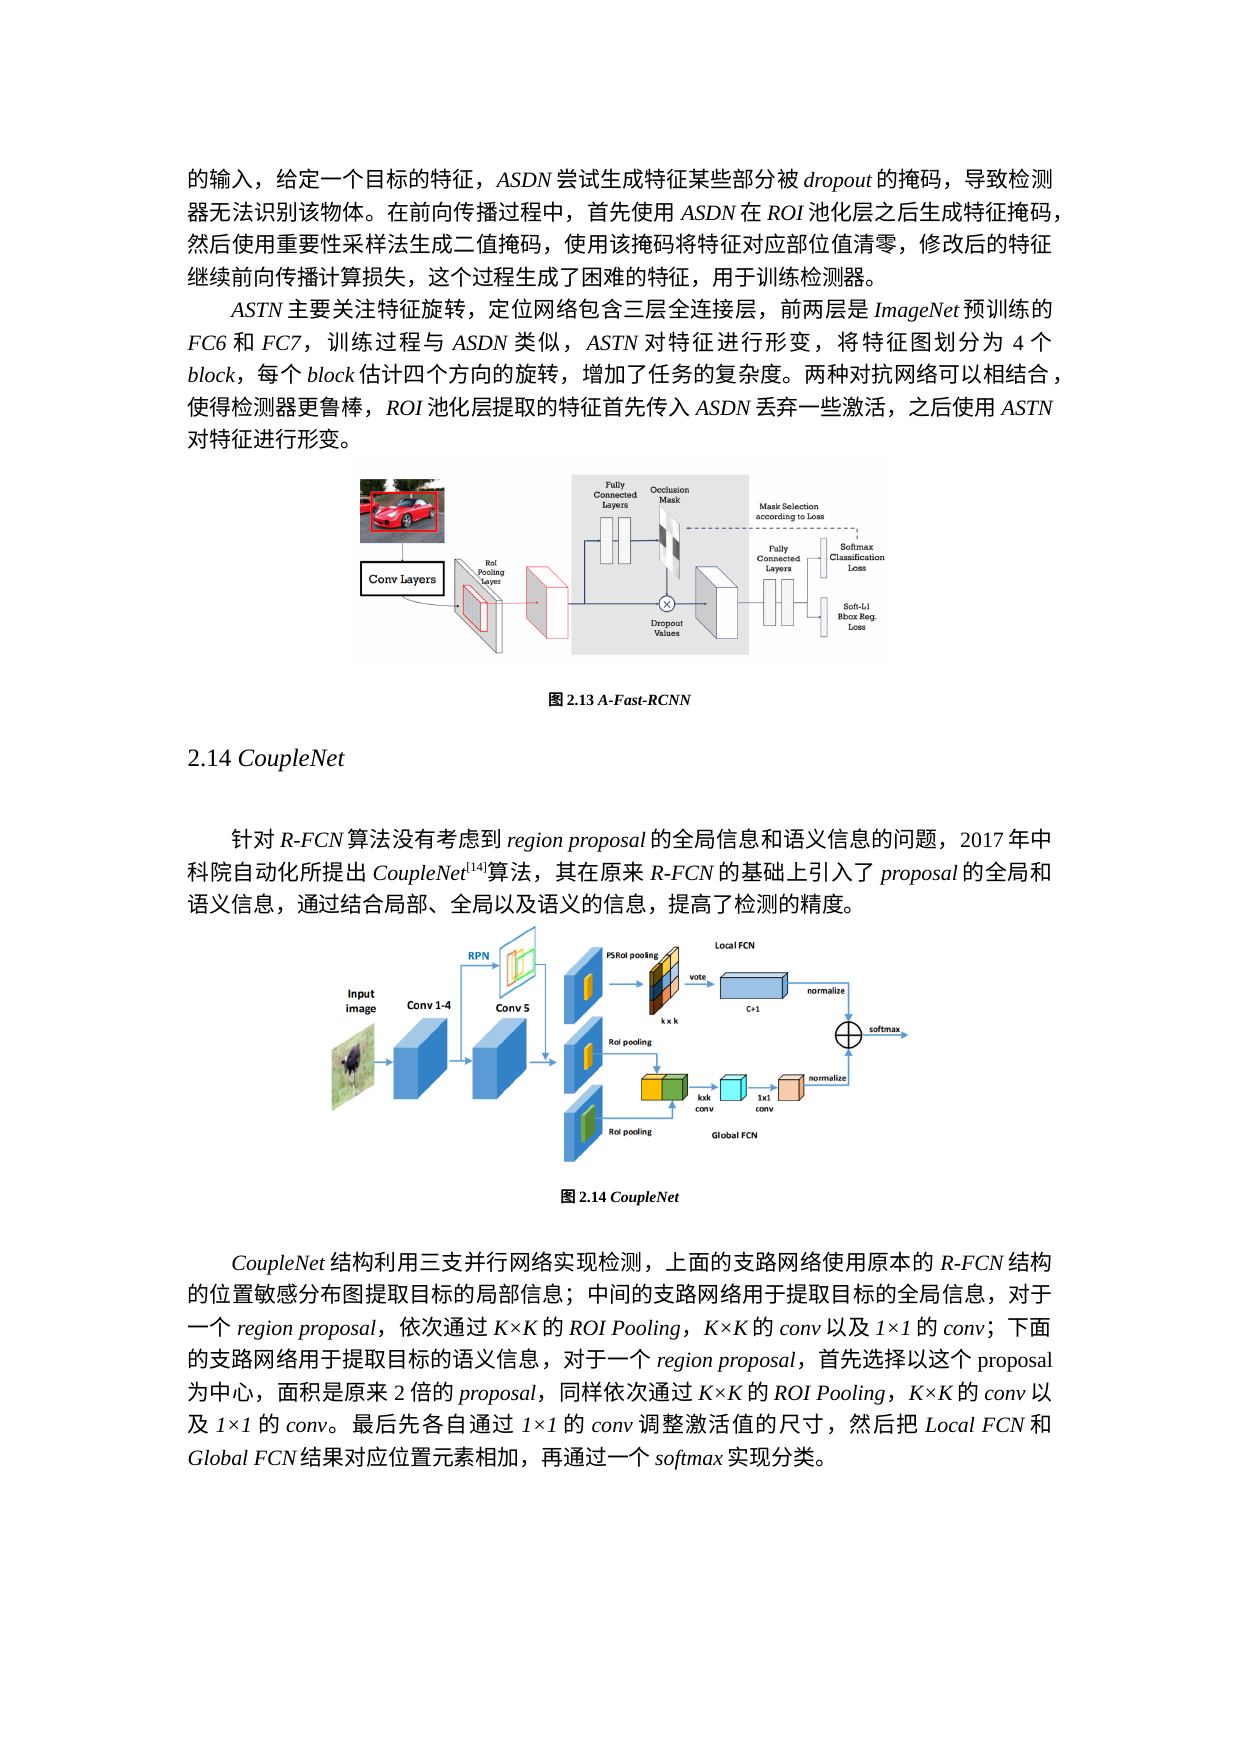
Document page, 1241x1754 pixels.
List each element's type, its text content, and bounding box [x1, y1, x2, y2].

text 图2.14 CoupleNet [187, 1179, 1053, 1212]
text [187, 162, 1053, 292]
text 针对R-FCN算法没有考虑到region proposal的全局信息和语义信息的问题，2017年中科院自动化所提出CoupleNet[14]算法，其在原来R-FCN的基础上引入了proposal的全局和语义信息，通过结合局部、全局以及语义的信息，提高了检测的精度。 [187, 822, 1053, 919]
picture [347, 454, 894, 663]
text CoupleNet结构利用三支并行网络实现检测，上面的支路网络使用原本的R-FCN结构的位置敏感分布图提取目标的局部信息；中间的支路网络用于提取目标的全局信息，对于一个region proposal，依次通过K×K的ROI Pooling，K×K的conv以及1×1的conv；下面的支路网络用于提取目标的语义信息，对于一个region proposal，首先选择以这个proposal为中心，面积是原来2倍的proposal，同样依次通过K×K的ROI Pooling，K×K的conv以及1×1的conv。最后先各自通过1×1的conv调整激活值的尺寸，然后把Local FCN和Global FCN结果对应位置元素相加，再通过一个softmax实现分类。 [187, 1244, 1053, 1472]
subtitle 2.14 CoupleNet [187, 742, 1053, 774]
text ASTN主要关注特征旋转，定位网络包含三层全连接层，前两层是ImageNet预训练的FC6和FC7，训练过程与ASDN类似，ASTN对特征进行形变，将特征图划分为4个block，每个block估计四个方向的旋转，增加了任务的复杂度。两种对抗网络可以相结合，使得检测器更鲁棒，ROI池化层提取的特征首先传入ASDN丢弃一些激活，之后使用ASTN对特征进行形变。 [187, 292, 1053, 454]
text 图2.13 A-Fast-RCNN [187, 682, 1053, 714]
picture [323, 919, 917, 1168]
